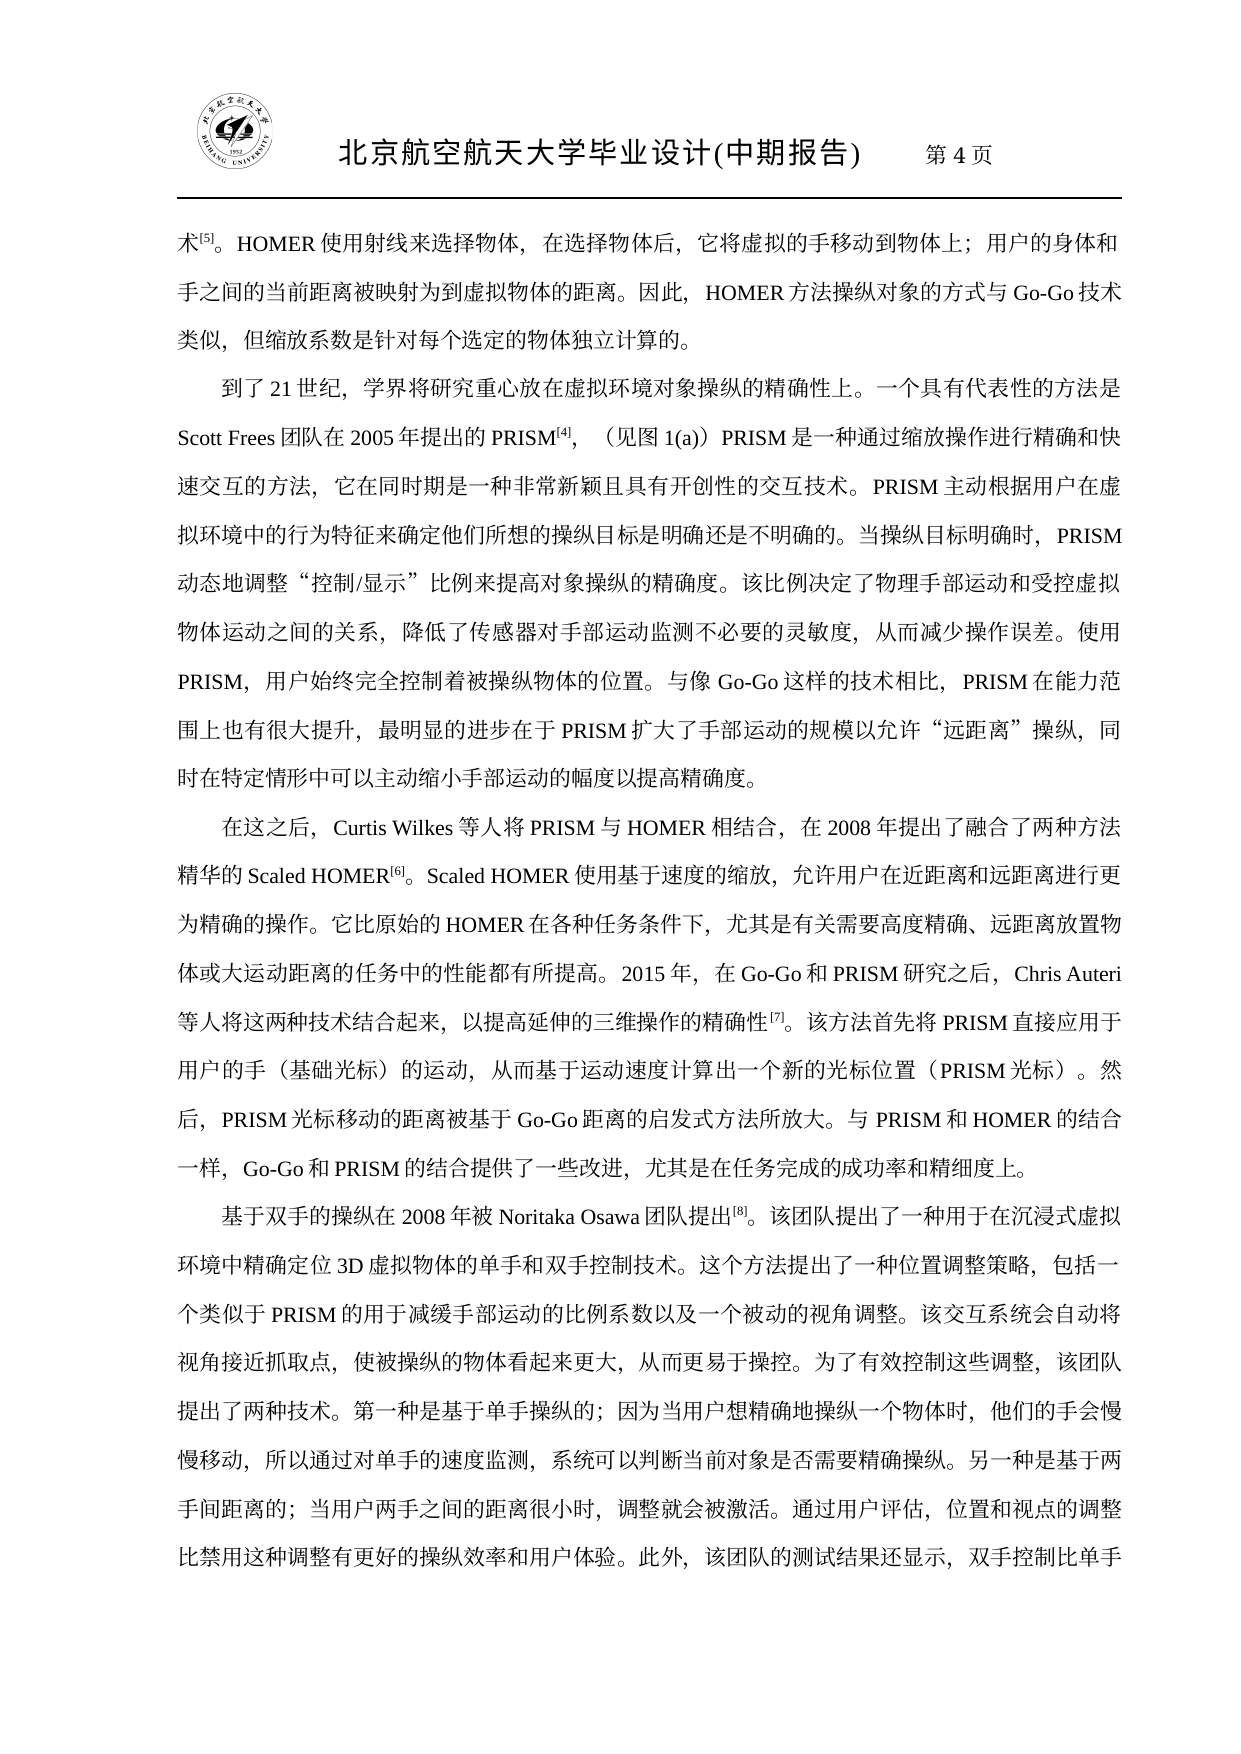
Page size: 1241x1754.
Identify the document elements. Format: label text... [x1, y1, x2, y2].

text 到了21世纪，学界将研究重心放在虚拟环境对象操纵的精确性上。一个具有代表性的方法是Scott Frees团队在2005年提出的PRISM[4]，（见图1(a)）PRISM是一种通过缩放操作进行精确和快速交互的方法，它在同时期是一种非常新颖且具有开创性的交互技术。PRISM主动根据用户在虚拟环境中的行为特征来确定他们所想的操纵目标是明确还是不明确的。当操纵目标明确时，PRISM动态地调整“控制/显示”比例来提高对象操纵的精确度。该比例决定了物理手部运动和受控虚拟物体运动之间的关系，降低了传感器对手部运动监测不必要的灵敏度，从而减少操作误差。使用PRISM，用户始终完全控制着被操纵物体的位置。与像Go-Go这样的技术相比，PRISM在能力范围上也有很大提升，最明显的进步在于PRISM扩大了手部运动的规模以允许“远距离”操纵，同时在特定情形中可以主动缩小手部运动的幅度以提高精确度。 [177, 371, 1122, 794]
text 在这之后，Curtis Wilkes等人将PRISM与HOMER相结合，在2008年提出了融合了两种方法精华的Scaled HOMER[6]。Scaled HOMER使用基于速度的缩放，允许用户在近距离和远距离进行更为精确的操作。它比原始的HOMER在各种任务条件下，尤其是有关需要高度精确、远距离放置物体或大运动距离的任务中的性能都有所提高。2015年，在Go-Go和PRISM研究之后，Chris Auteri等人将这两种技术结合起来，以提高延伸的三维操作的精确性[7]。该方法首先将PRISM直接应用于用户的手（基础光标）的运动，从而基于运动速度计算出一个新的光标位置（PRISM光标）。然后，PRISM光标移动的距离被基于Go-Go距离的启发式方法所放大。与 PRISM和HOMER的结合一样，Go-Go和PRISM的结合提供了一些改进，尤其是在任务完成的成功率和精细度上。 [177, 809, 1122, 1183]
picture [197, 93, 273, 169]
